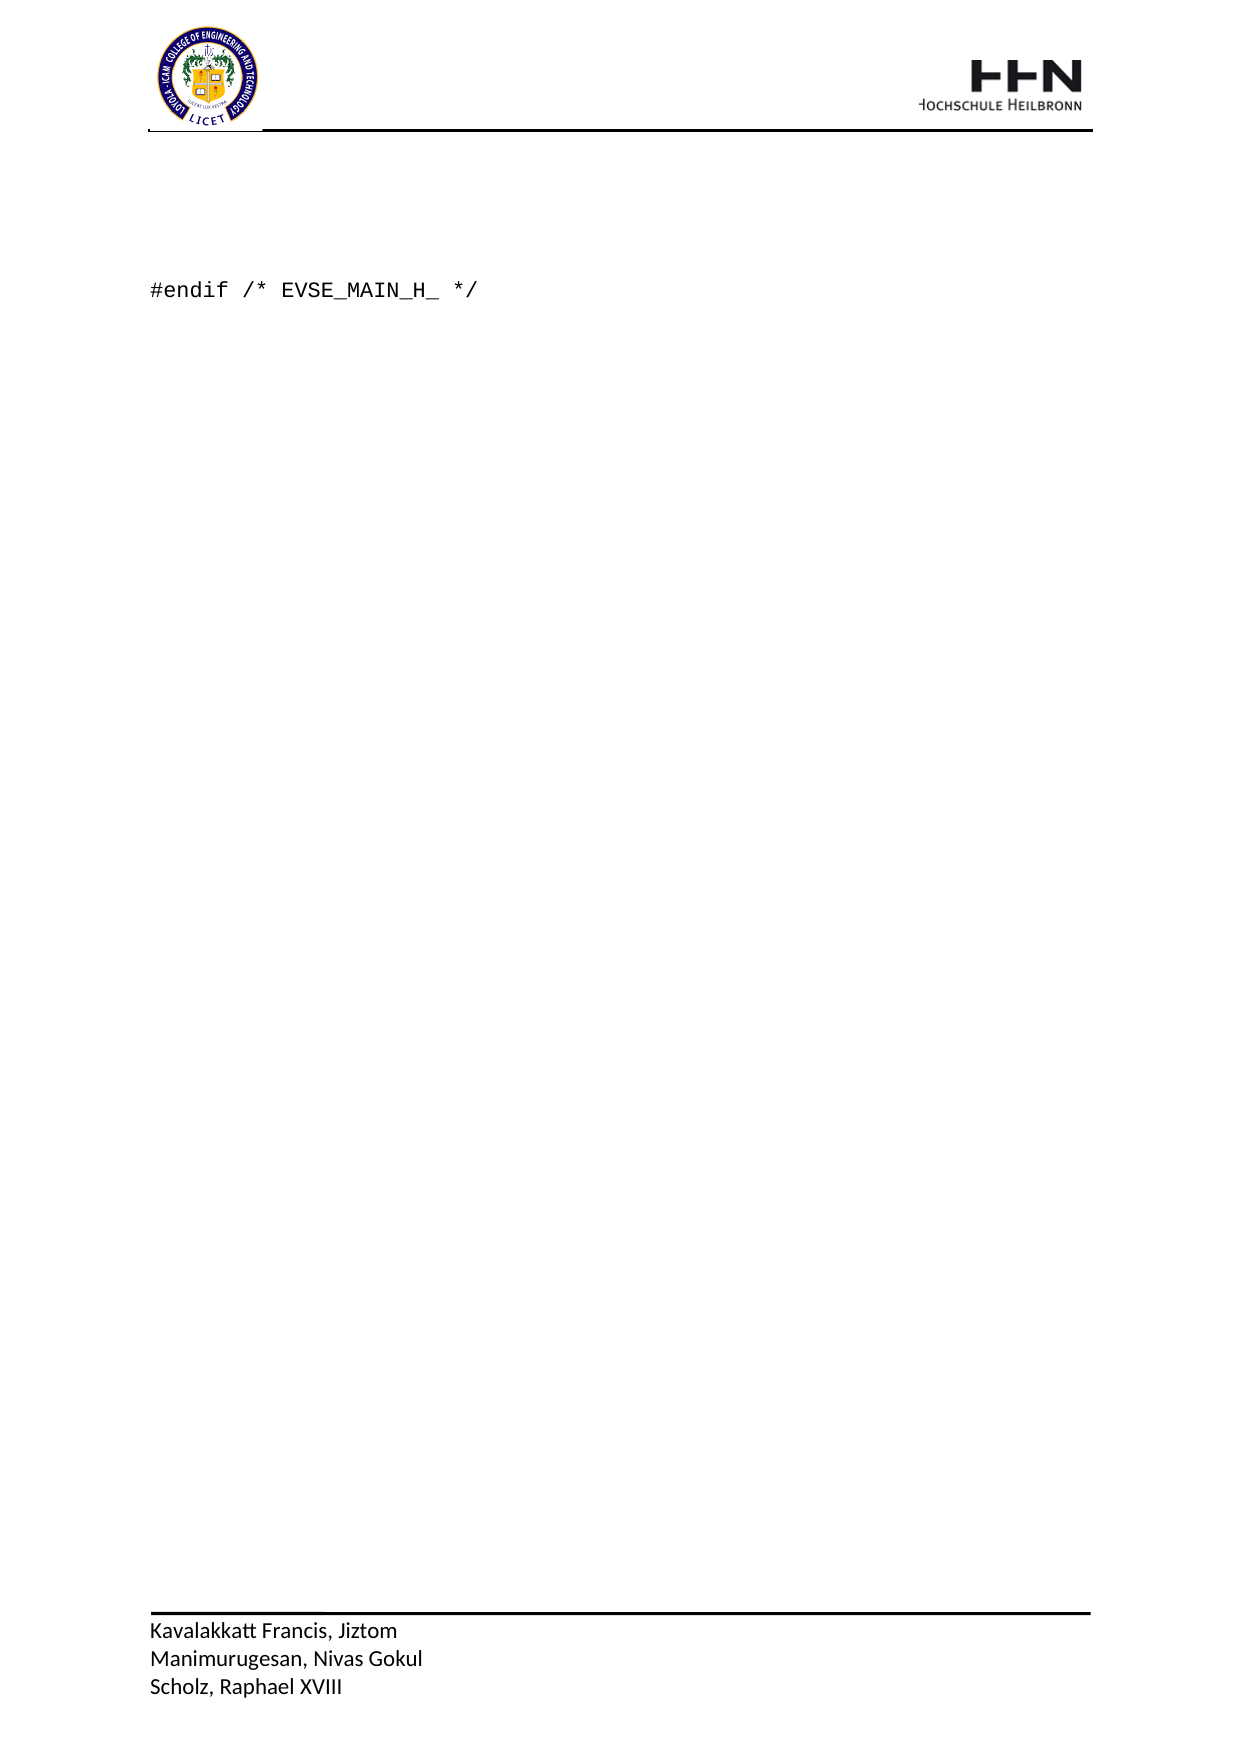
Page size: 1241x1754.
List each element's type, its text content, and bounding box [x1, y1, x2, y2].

picture [917, 60, 1083, 111]
text #endif /* EVSE_MAIN_H_ */ [150, 279, 1090, 304]
picture [150, 18, 263, 131]
